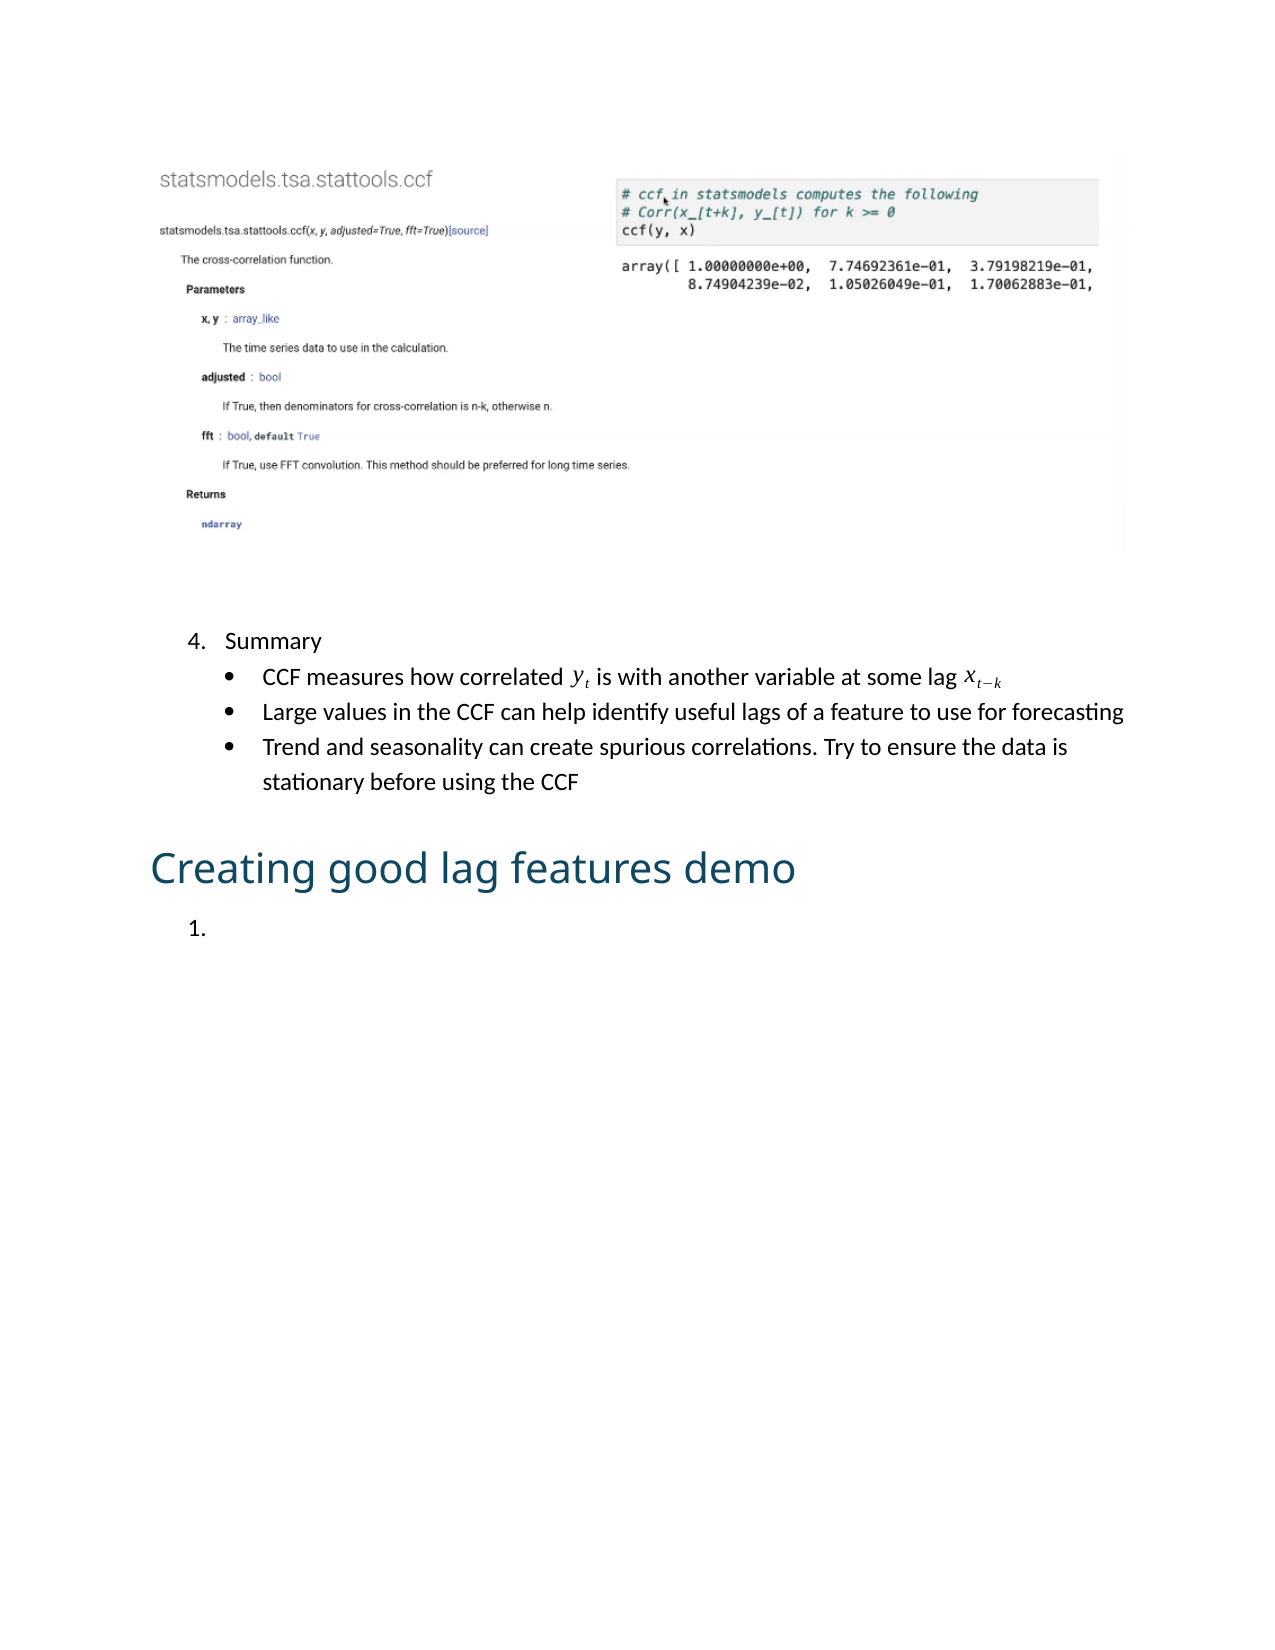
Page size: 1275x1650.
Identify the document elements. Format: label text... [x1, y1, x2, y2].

picture [150, 150, 1125, 552]
list CCF measures how correlated is with another variable at some lag [225, 660, 1125, 692]
subtitle Creating good lag features demo [150, 839, 1125, 896]
list Large values in the CCF can help identify useful lags of a feature to use for forecasting [225, 696, 1125, 727]
list Trend and seasonality can create spurious correlations. Try to ensure the data is stationary before using the CCF [225, 731, 1125, 797]
list Summary [187, 625, 1125, 656]
